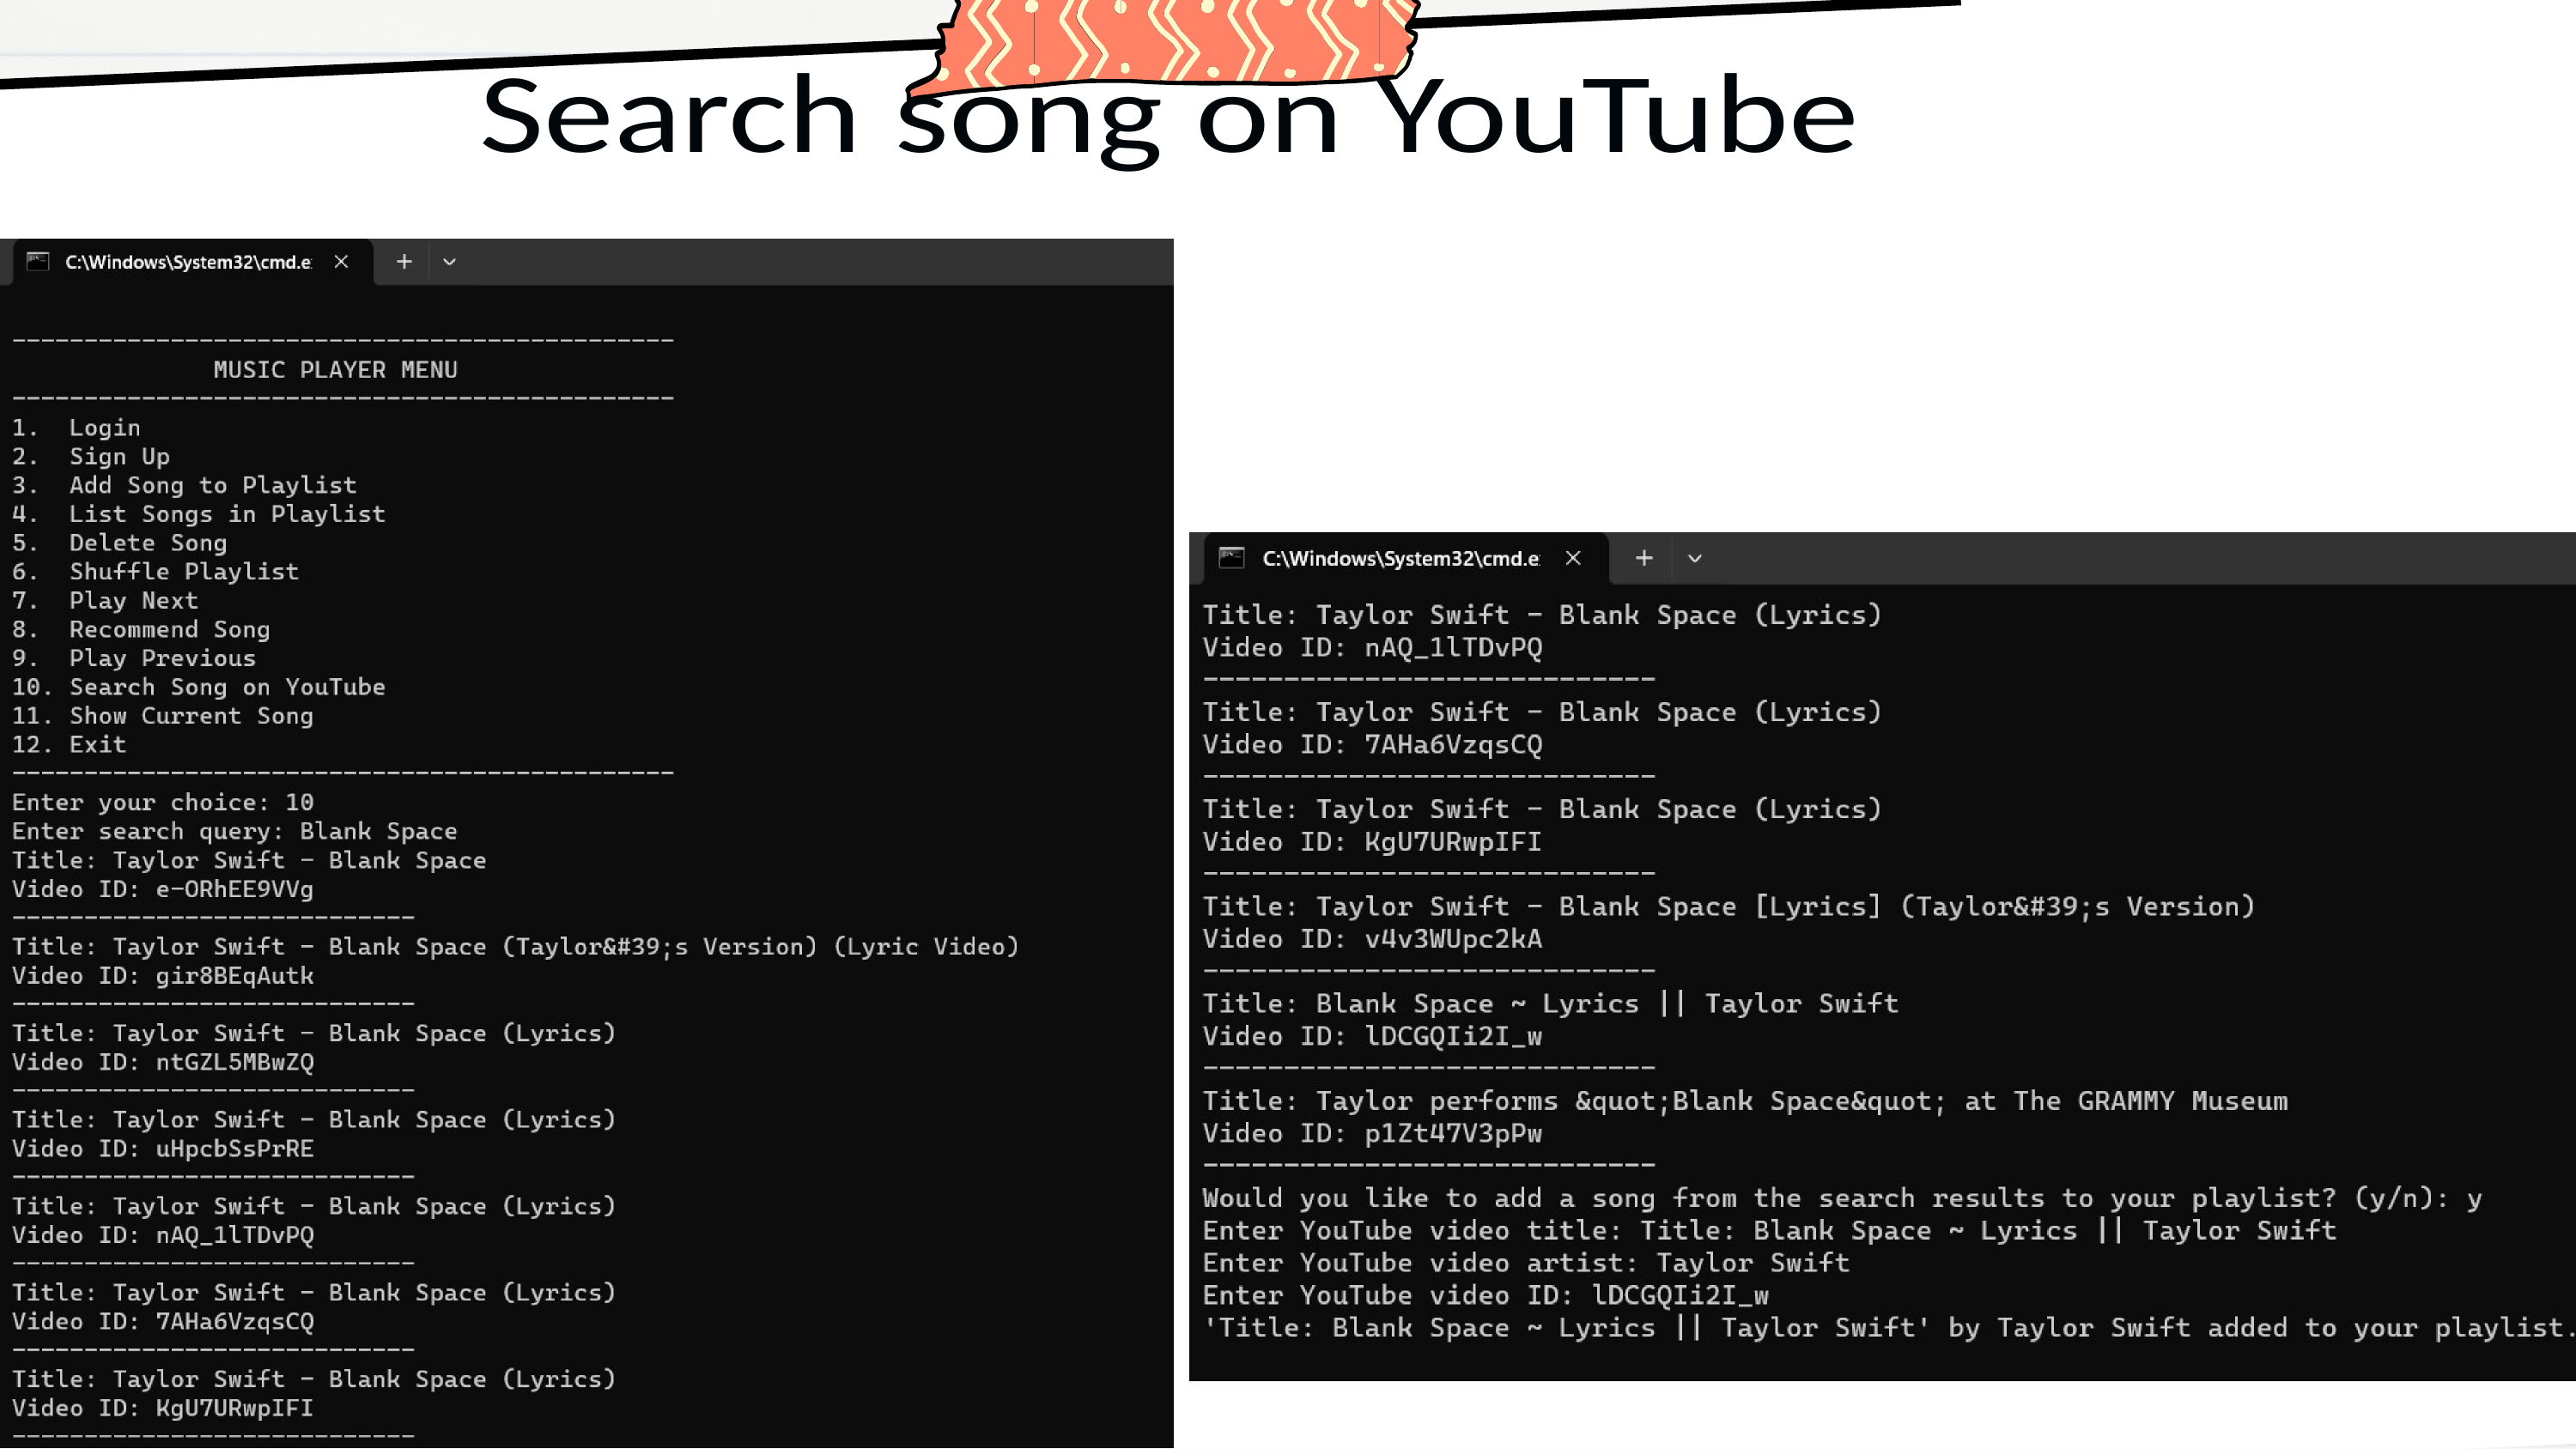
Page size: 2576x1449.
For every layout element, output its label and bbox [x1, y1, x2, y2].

picture [1188, 531, 2576, 1381]
picture [0, 0, 956, 78]
picture [1416, 0, 1815, 17]
picture [0, 238, 1174, 1448]
picture [2497, 1445, 2576, 1448]
